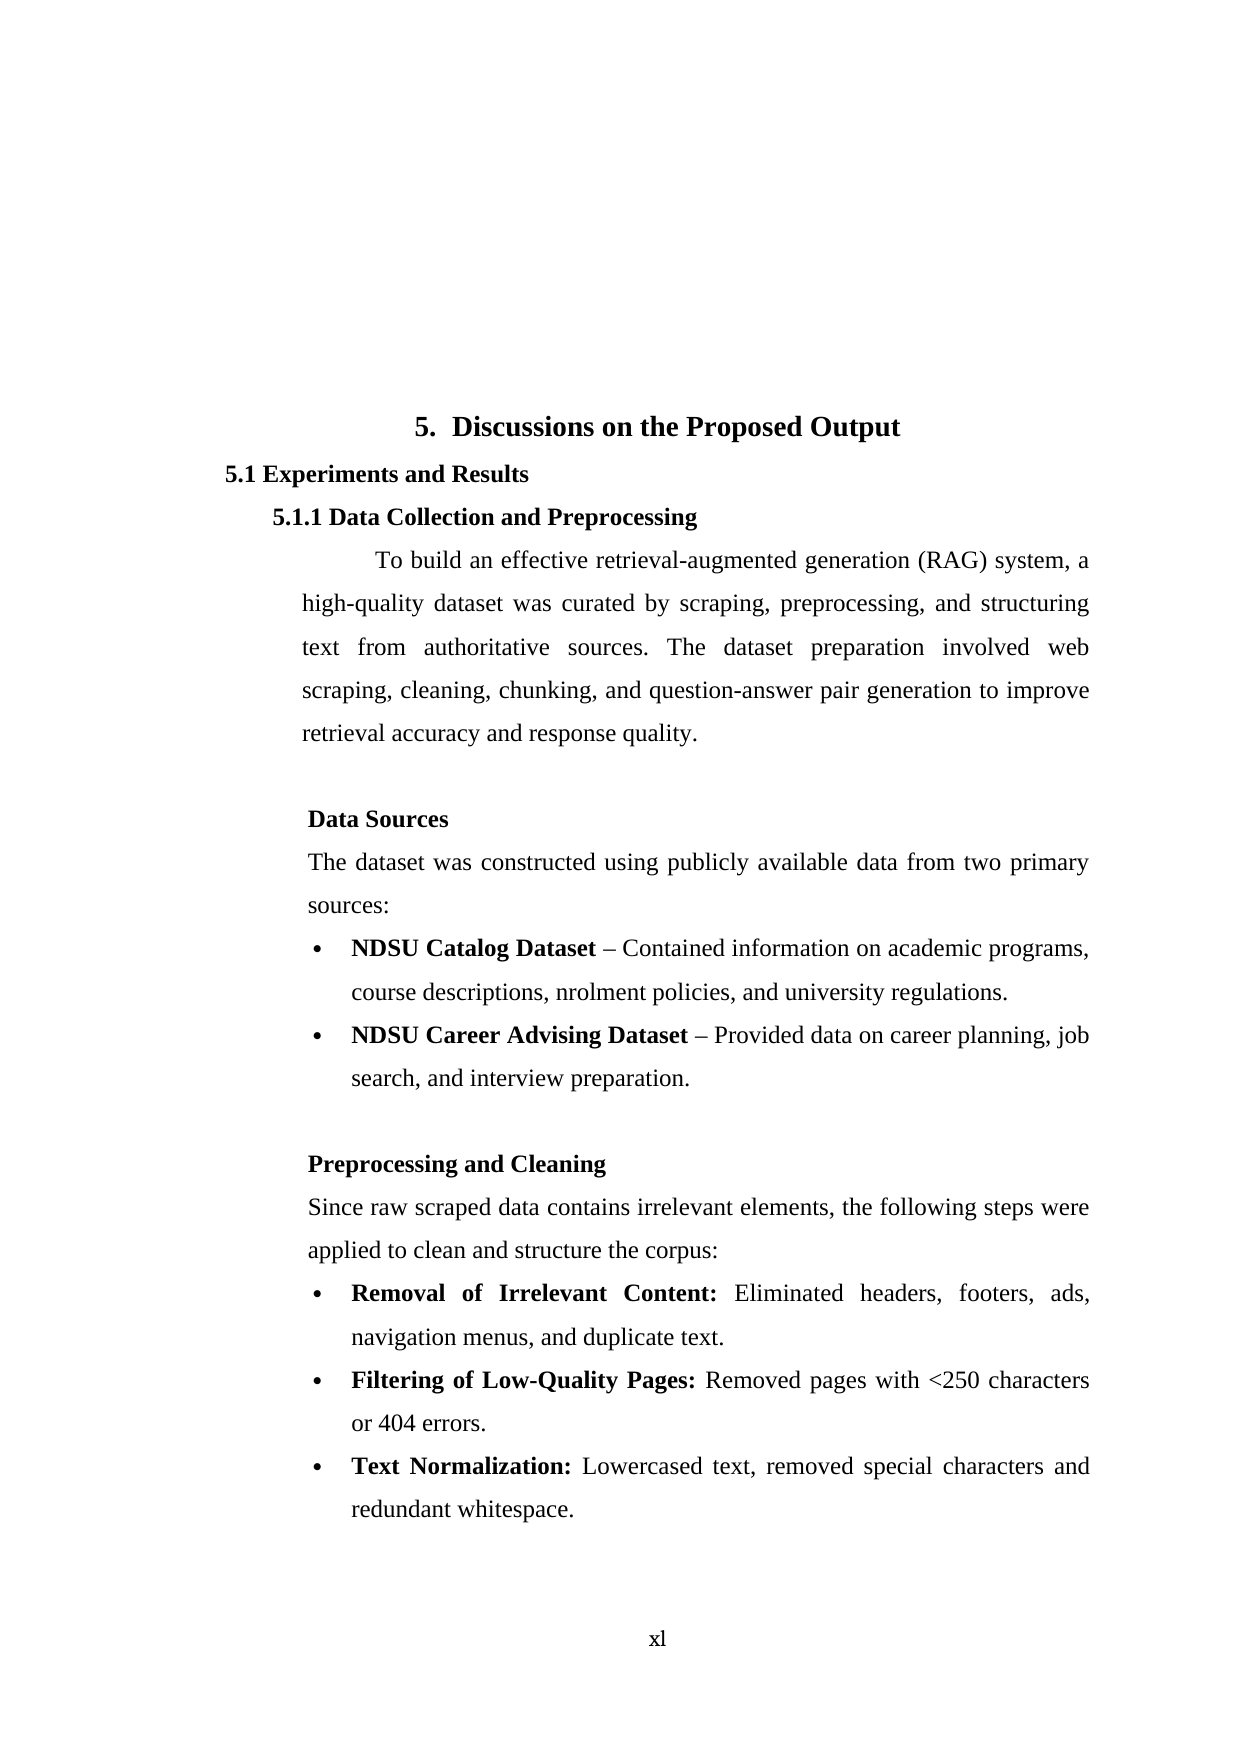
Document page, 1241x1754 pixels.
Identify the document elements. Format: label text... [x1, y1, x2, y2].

text Preprocessing and Cleaning [308, 1149, 1090, 1178]
list Discussions on the Proposed Output [225, 409, 1090, 442]
list Text Normalization: Lowercased text, removed special characters and redundant whitespace. [313, 1451, 1090, 1523]
text The dataset was constructed using publicly available data from two primary sources: [308, 847, 1090, 919]
text Data Sources [308, 804, 1090, 833]
list Filtering of Low-Quality Pages: Removed pages with <250 characters or 404 errors. [313, 1365, 1090, 1437]
list NDSU Career Advising Dataset – Provided data on career planning, job search, and interview preparation. [313, 1020, 1090, 1092]
text To build an effective retrieval-augmented generation (RAG) system, a high-quality dataset was curated by scraping, preprocessing, and structuring text from authoritative sources. The dataset preparation involved web scraping, cleaning, chunking, and question-answer pair generation to improve retrieval accuracy and response quality. [302, 545, 1090, 747]
text 5.1.1 Data Collection and Preprocessing [272, 502, 1090, 531]
text 5.1 Experiments and Results [225, 459, 1090, 488]
text Since raw scraped data contains irrelevant elements, the following steps were applied to clean and structure the corpus: [308, 1192, 1090, 1264]
list NDSU Catalog Dataset – Contained information on academic programs, course descriptions, nrolment policies, and university regulations. [313, 933, 1090, 1005]
list Removal of Irrelevant Content: Eliminated headers, footers, ads, navigation menus, and duplicate text. [313, 1278, 1090, 1350]
